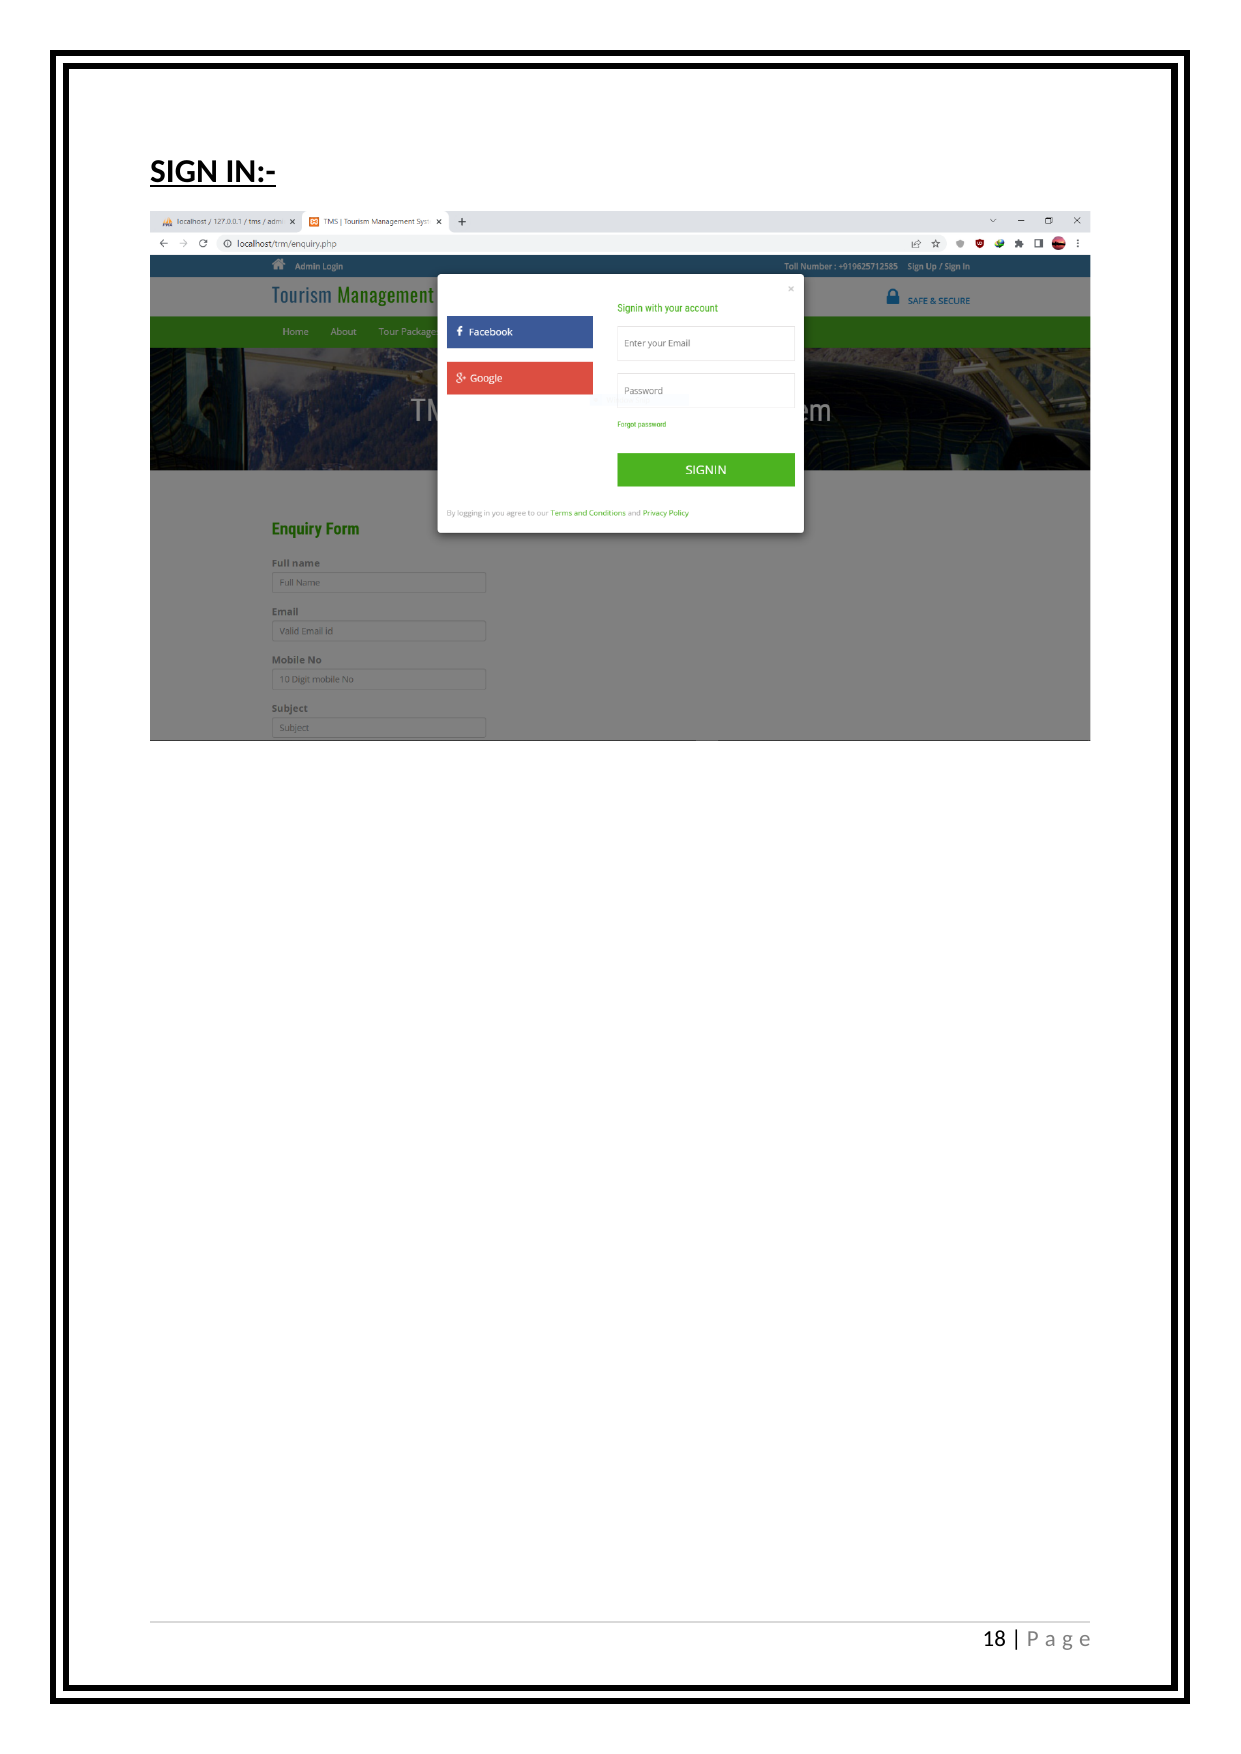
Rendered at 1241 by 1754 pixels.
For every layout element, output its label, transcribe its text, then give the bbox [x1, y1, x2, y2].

text SIGN IN:- [150, 150, 1090, 191]
picture [150, 211, 1091, 741]
